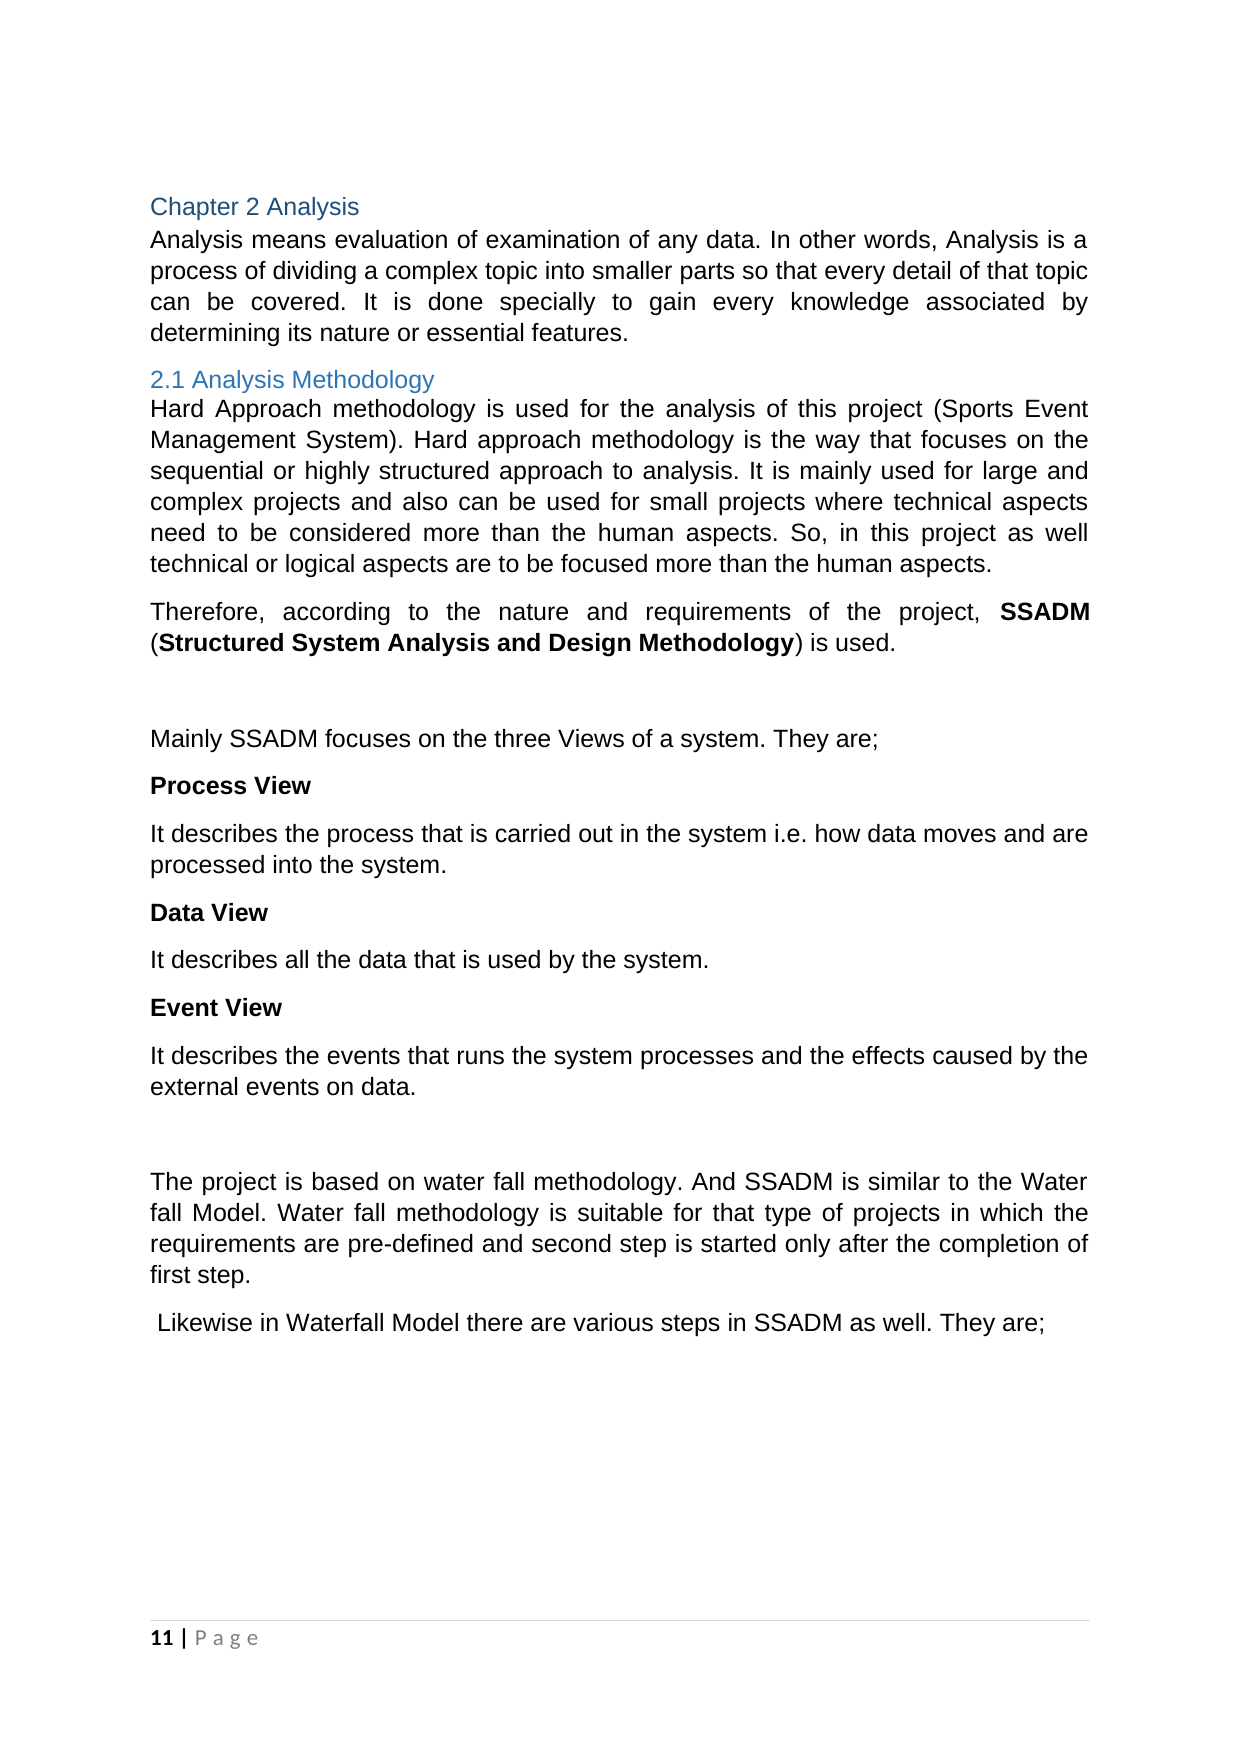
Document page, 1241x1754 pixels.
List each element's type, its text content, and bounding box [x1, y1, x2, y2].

text Event View [150, 993, 1090, 1022]
text Therefore, according to the nature and requirements of the project, SSADM (Structured System Analysis and Design Methodology) is used. [150, 597, 1090, 657]
text Mainly SSADM focuses on the three Views of a system. They are; [150, 723, 1090, 752]
text It describes all the data that is used by the system. [150, 945, 1090, 974]
subtitle Chapter 2 Analysis [150, 192, 1090, 220]
subtitle 2.1 Analysis Methodology [150, 365, 1090, 394]
text Analysis means evaluation of examination of any data. In other words, Analysis is a process of dividing a complex topic into smaller parts so that every detail of that topic can be covered. It is done specially to gain every knowledge associated by determining its nature or essential features. [150, 224, 1090, 346]
text Likewise in Waterfall Model there are various steps in SSADM as well. They are; [150, 1308, 1090, 1337]
text Process View [150, 771, 1090, 800]
text It describes the process that is carried out in the system i.e. how data moves and are processed into the system. [150, 819, 1090, 879]
text Hard Approach methodology is used for the analysis of this project (Sports Event Management System). Hard approach methodology is the way that focuses on the sequential or highly structured approach to analysis. It is mainly used for large and complex projects and also can be used for small projects where technical aspects need to be considered more than the human aspects. So, in this project as well technical or logical aspects are to be focused more than the human aspects. [150, 394, 1090, 578]
text The project is based on water fall methodology. And SSADM is similar to the Water fall Model. Water fall methodology is suitable for that type of projects in which the requirements are pre-defined and second step is started only after the completion of first step. [150, 1167, 1090, 1289]
text It describes the events that runs the system processes and the effects caused by the external events on data. [150, 1041, 1090, 1101]
text Data View [150, 898, 1090, 926]
